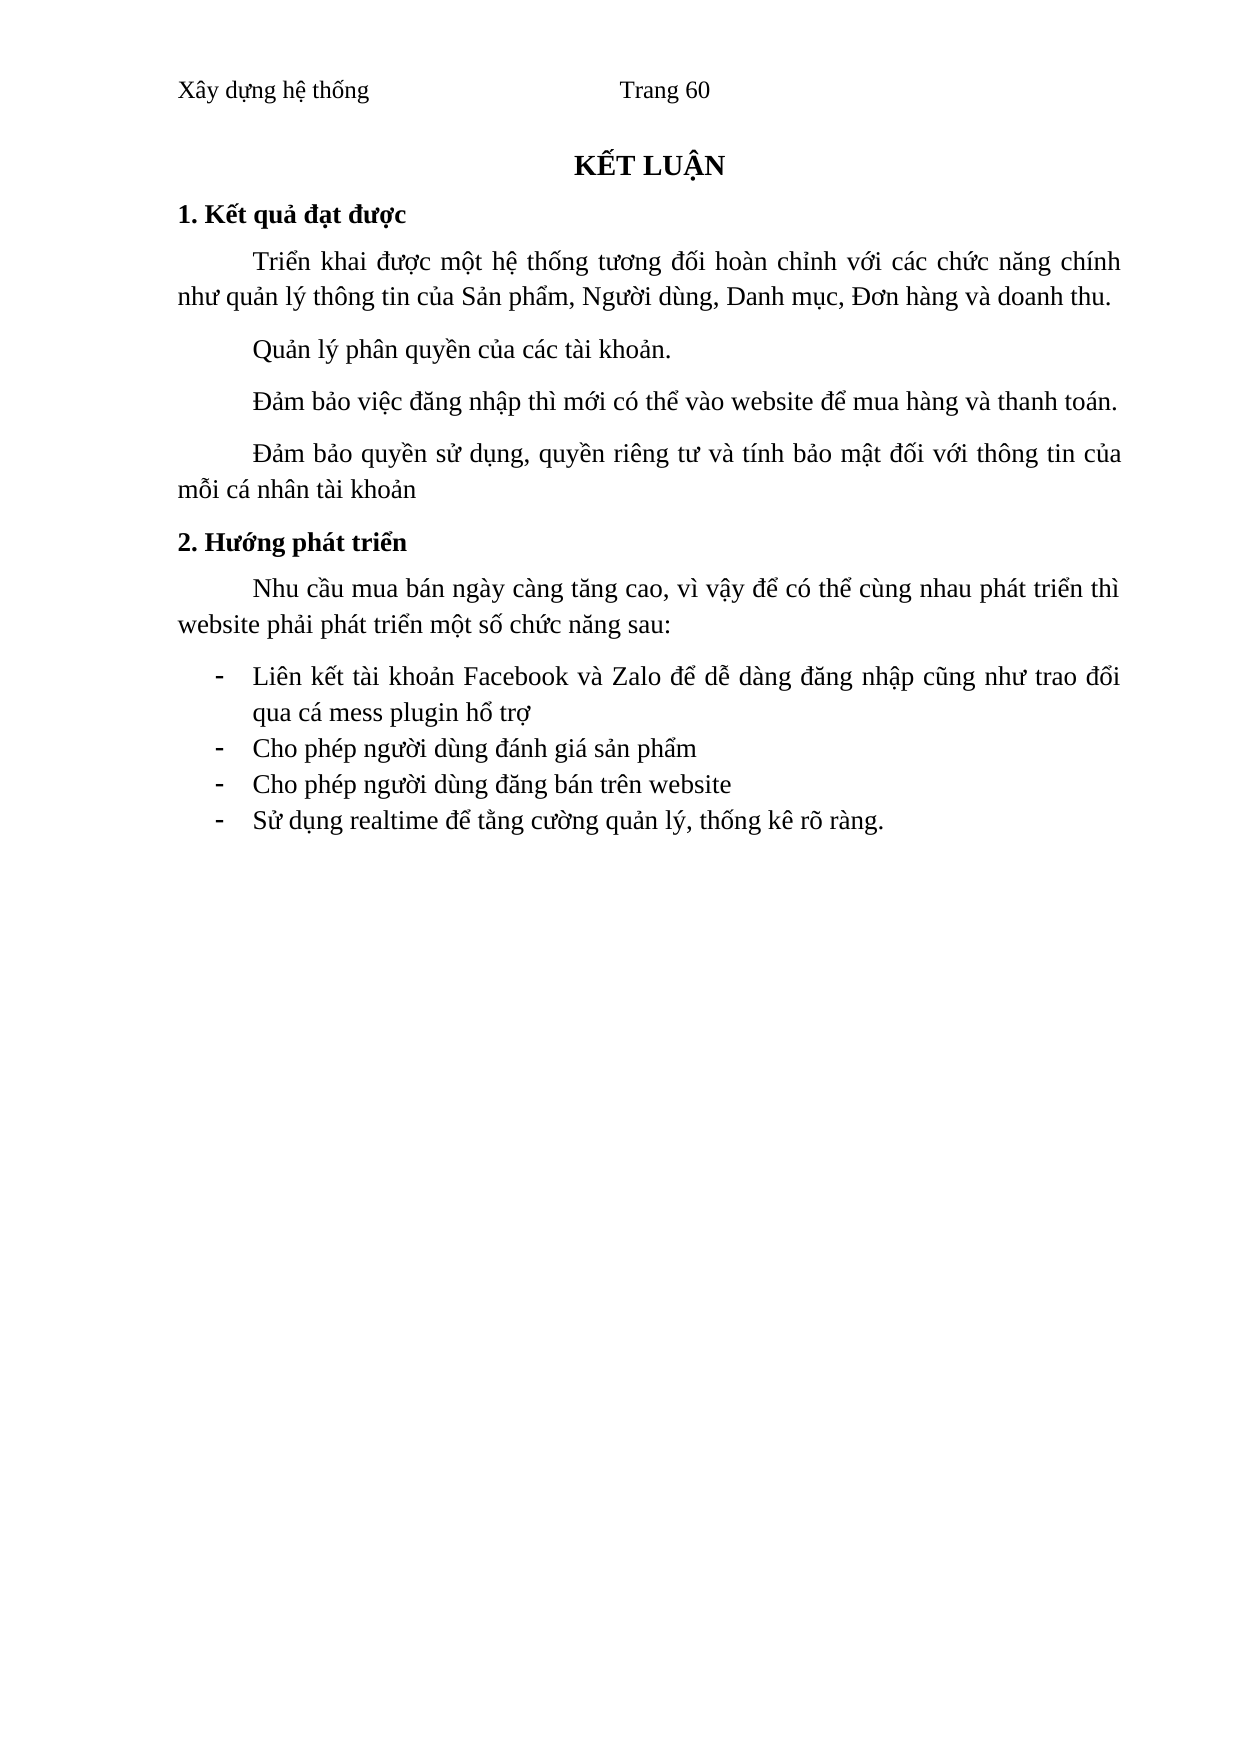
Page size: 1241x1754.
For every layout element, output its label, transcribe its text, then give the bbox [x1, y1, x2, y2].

text Quản lý phân quyền của các tài khoản. [177, 333, 1122, 364]
list 1. Kết quả đạt được [177, 198, 1122, 229]
text Triển khai được một hệ thống tương đối hoàn chỉnh với các chức năng chính như quản lý thông tin của Sản phẩm, Người dùng, Danh mục, Đơn hàng và doanh thu. [177, 245, 1122, 312]
text KẾT LUẬN [177, 148, 1122, 181]
list Liên kết tài khoản Facebook và Zalo để dễ dàng đăng nhập cũng như trao đổi qua cá mess plugin hổ trợ [215, 661, 1122, 727]
text Nhu cầu mua bán ngày càng tăng cao, vì vậy để có thể cùng nhau phát triển thì website phải phát triển một số chức năng sau: [177, 572, 1122, 639]
list Cho phép người dùng đánh giá sản phẩm [215, 732, 1122, 763]
list Cho phép người dùng đăng bán trên website [215, 768, 1122, 799]
list Sử dụng realtime để tằng cường quản lý, thống kê rõ ràng. [215, 804, 1122, 835]
text Đảm bảo quyền sử dụng, quyền riêng tư và tính bảo mật đối với thông tin của mỗi cá nhân tài khoản [177, 438, 1122, 504]
list 2. Hướng phát triển [177, 526, 1122, 557]
text Đảm bảo việc đăng nhập thì mới có thể vào website để mua hàng và thanh toán. [177, 385, 1122, 416]
